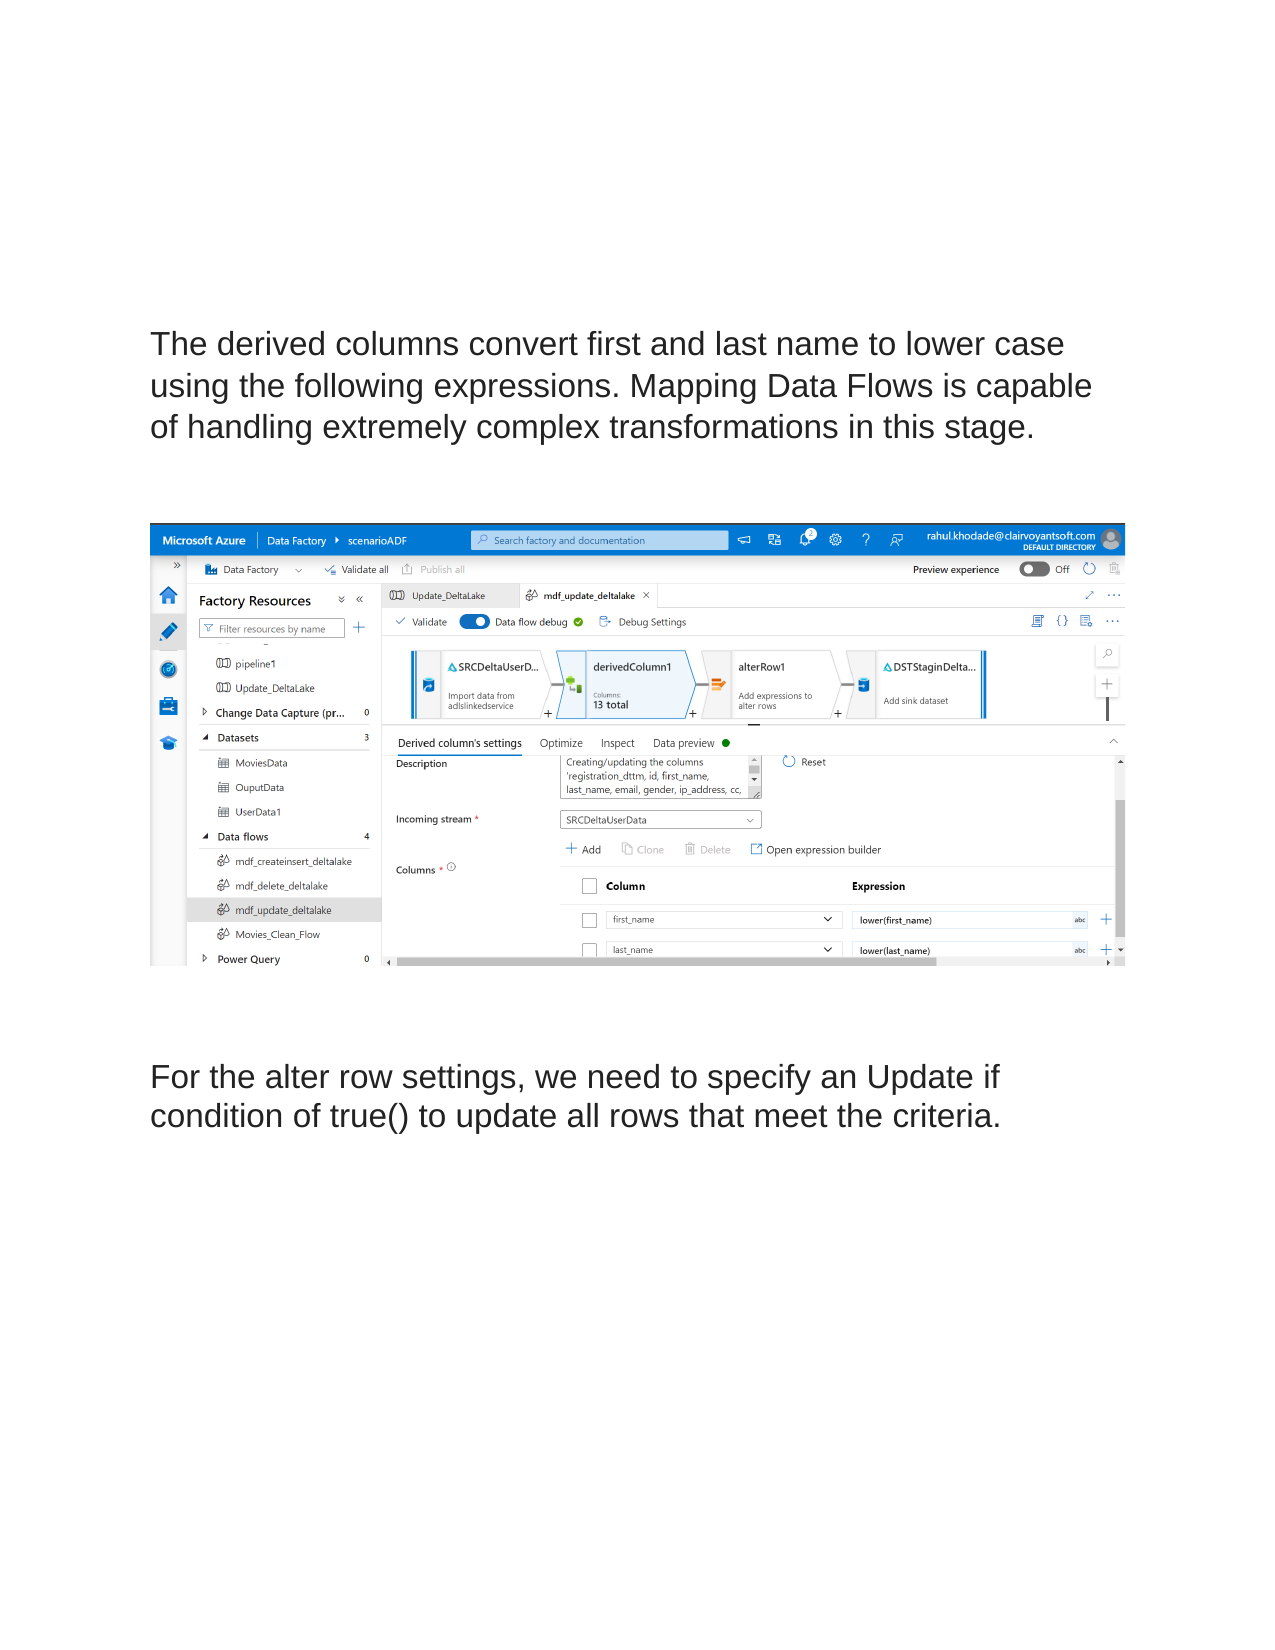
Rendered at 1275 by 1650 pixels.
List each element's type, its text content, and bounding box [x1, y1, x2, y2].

text For the alter row settings, we need to specify an Update if condition of true() to update all rows that meet the criteria. [150, 1057, 1125, 1134]
text The derived columns convert first and last name to lower case using the following expressions. Mapping Data Flows is capable of handling extremely complex transformations in this stage. [150, 324, 1125, 446]
picture [150, 523, 1125, 966]
